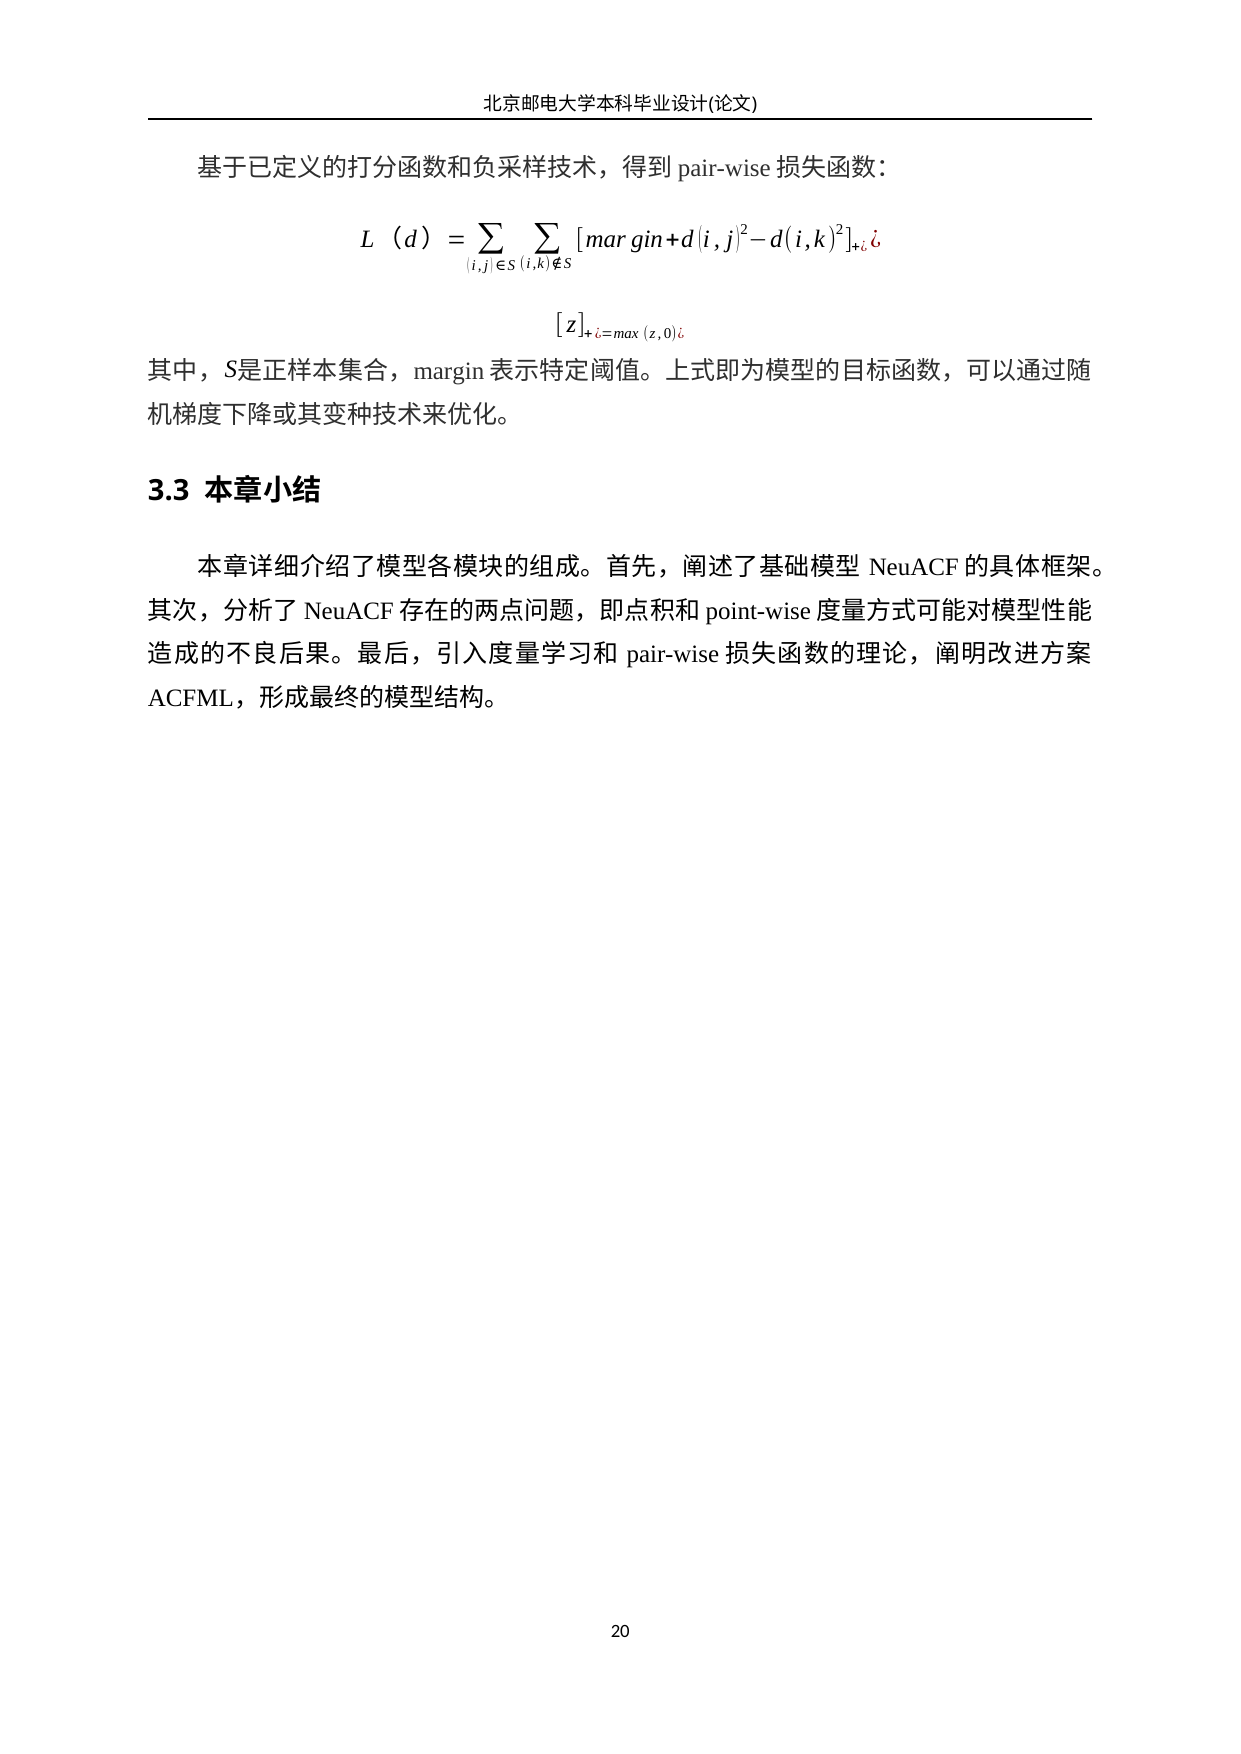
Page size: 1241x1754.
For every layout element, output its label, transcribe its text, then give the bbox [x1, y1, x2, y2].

text 基于已定义的打分函数和负采样技术，得到pair-wise损失函数： [148, 148, 1092, 184]
text 本章详细介绍了模型各模块的组成。首先，阐述了基础模型NeuACF的具体框架。其次，分析了NeuACF存在的两点问题，即点积和point-wise度量方式可能对模型性能造成的不良后果。最后，引入度量学习和pair-wise损失函数的理论，阐明改进方案ACFML，形成最终的模型结构。 [148, 547, 1092, 713]
text 其中，是正样本集合，margin表示特定阈值。上式即为模型的目标函数，可以通过随机梯度下降或其变种技术来优化。 [148, 351, 1092, 431]
subtitle 3.3 本章小结 [148, 467, 1092, 509]
